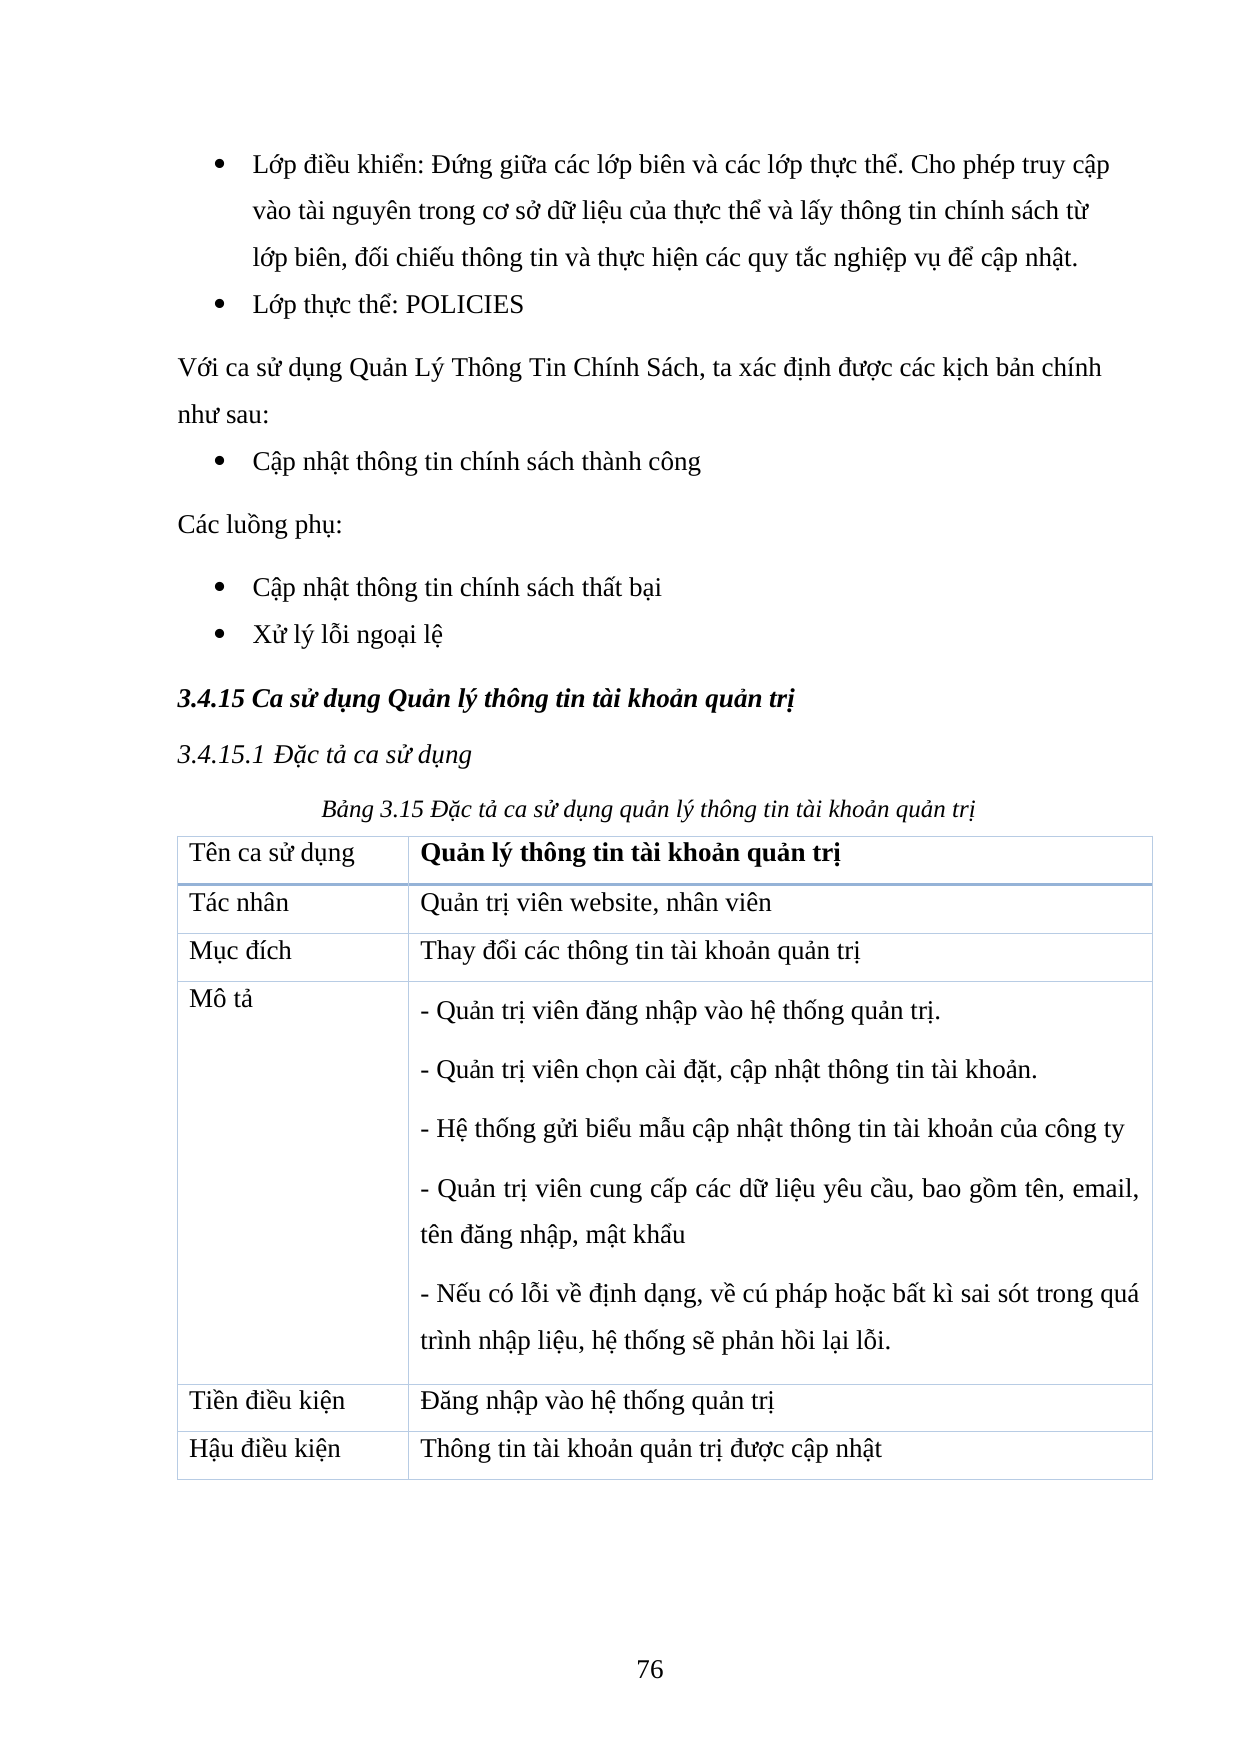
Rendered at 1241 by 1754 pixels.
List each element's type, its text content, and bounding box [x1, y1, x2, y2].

table_cell Tác nhân [178, 886, 408, 933]
table_cell Tiền điều kiện [178, 1385, 408, 1431]
table_cell Mô tả [178, 982, 408, 1383]
table_cell Hậu điều kiện [178, 1432, 408, 1479]
table_cell Quản trị viên website, nhân viên [409, 886, 1152, 933]
subtitle Đặc tả ca sử dụng [177, 738, 1122, 769]
table_cell - Quản trị viên đăng nhập vào hệ thống quản trị. - Quản trị viên chọn cài đặt, cập nhật thông tin tài khoản. - Hệ thống gửi biểu mẫu cập nhật thông tin tài khoản của công ty - Quản trị viên cung cấp các dữ liệu yêu cầu, bao gồm tên, email, tên đăng nhập, mật khẩu - Nếu có lỗi về định dạng, về cú pháp hoặc bất kì sai sót trong quá trình nhập liệu, hệ thống sẽ phản hồi lại lỗi. [409, 982, 1152, 1383]
list Cập nhật thông tin chính sách thất bại [215, 572, 1122, 603]
text Các luồng phụ: [177, 508, 1122, 539]
subtitle Ca sử dụng Quản lý thông tin tài khoản quản trị [177, 682, 1122, 713]
table_header Tên ca sử dụng [178, 837, 408, 883]
list Xử lý lỗi ngoại lệ [215, 618, 1122, 650]
table_cell Đăng nhập vào hệ thống quản trị [409, 1385, 1152, 1431]
list Lớp thực thể: POLICIES [215, 288, 1122, 319]
table_cell Thông tin tài khoản quản trị được cập nhật [409, 1432, 1152, 1479]
list Cập nhật thông tin chính sách thành công [215, 445, 1122, 476]
text Bảng 3.15 Đặc tả ca sử dụng quản lý thông tin tài khoản quản trị [177, 794, 1122, 823]
text Với ca sử dụng Quản Lý Thông Tin Chính Sách, ta xác định được các kịch bản chính như sau: [177, 351, 1122, 429]
table_cell Thay đổi các thông tin tài khoản quản trị [409, 934, 1152, 981]
table_header Quản lý thông tin tài khoản quản trị [409, 837, 1152, 883]
table_cell Mục đích [178, 934, 408, 981]
list Lớp điều khiển: Đứng giữa các lớp biên và các lớp thực thể. Cho phép truy cập vào tài nguyên trong cơ sở dữ liệu của thực thể và lấy thông tin chính sách từ lớp biên, đối chiếu thông tin và thực hiện các quy tắc nghiệp vụ để cập nhật. [215, 148, 1122, 272]
